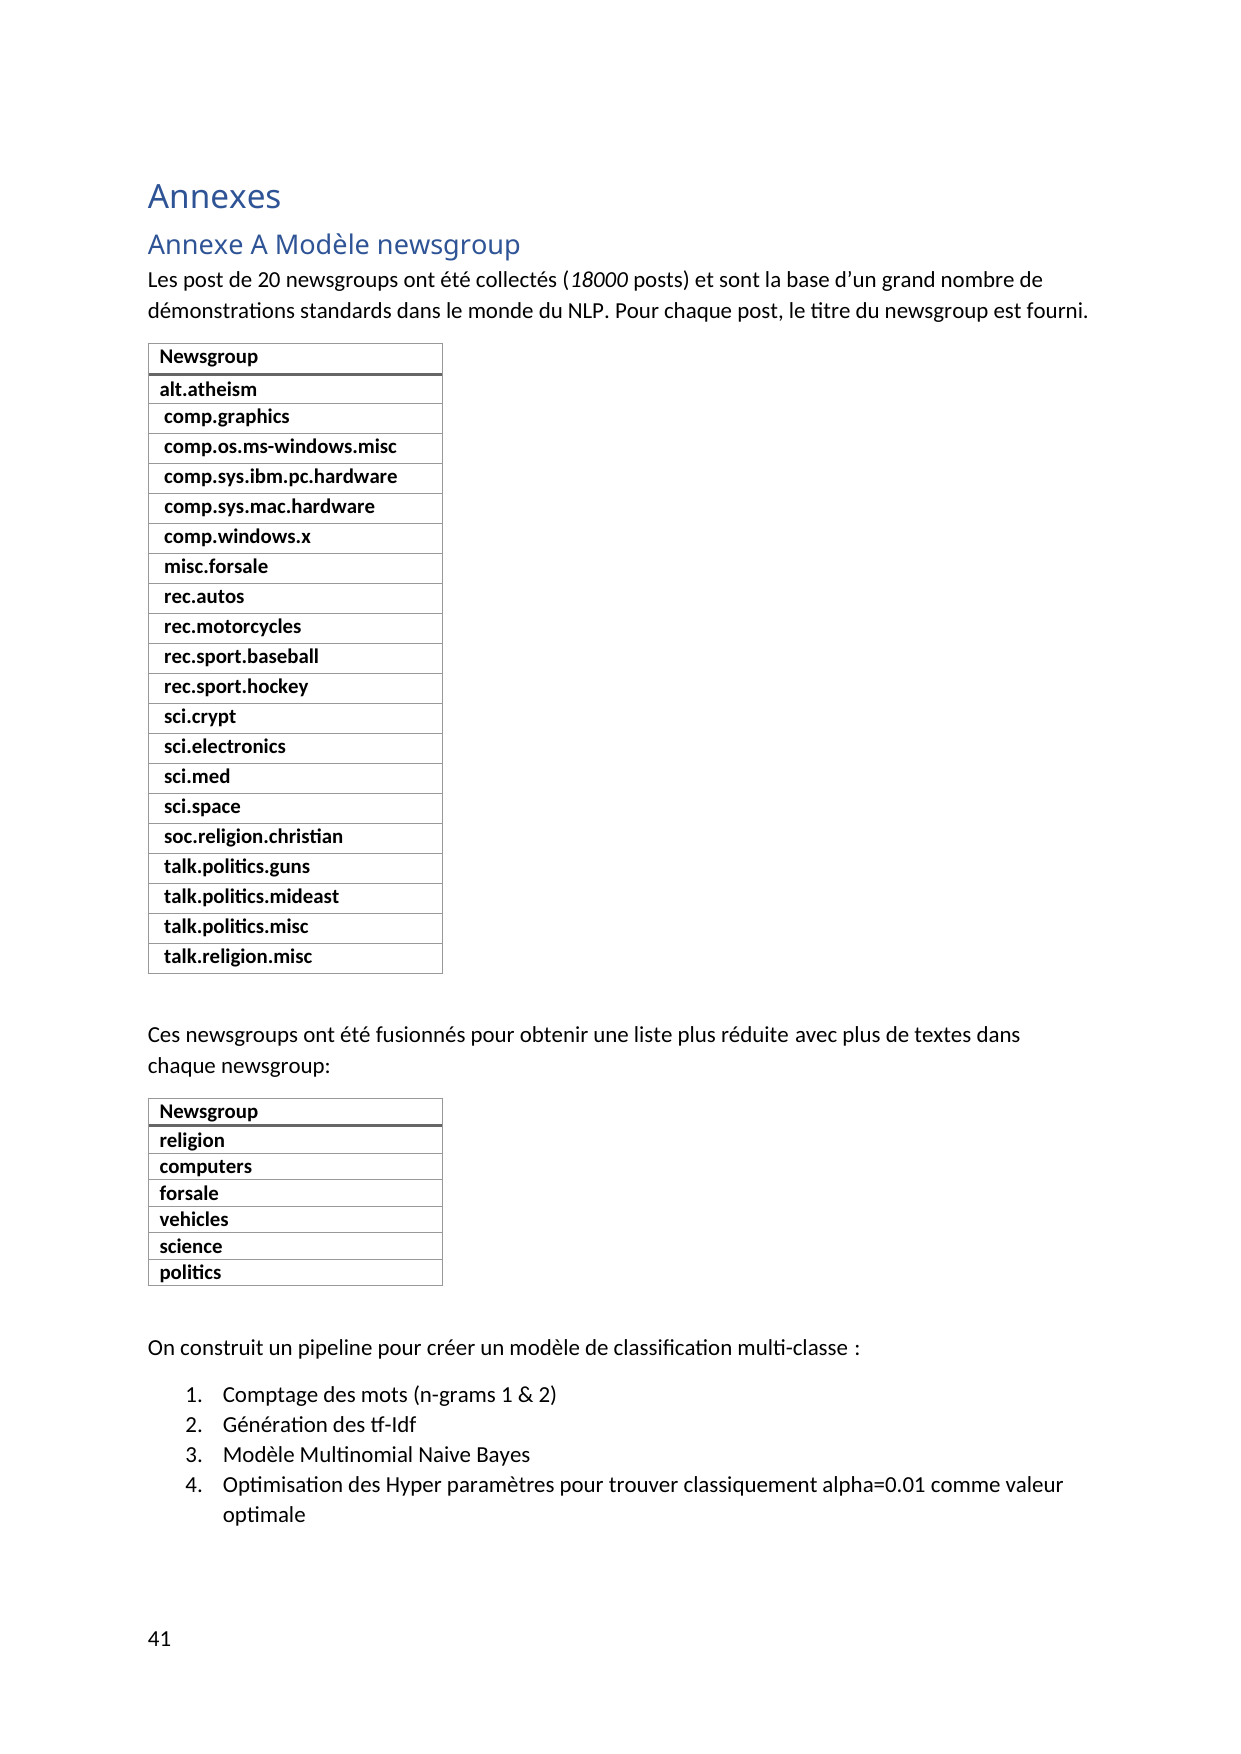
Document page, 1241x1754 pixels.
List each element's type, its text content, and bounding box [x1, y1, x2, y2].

text On construit un pipeline pour créer un modèle de classification multi-classe : [148, 1333, 1093, 1361]
table_cell sci.crypt [149, 704, 442, 733]
table_header Newsgroup [149, 1099, 442, 1124]
table_cell comp.sys.ibm.pc.hardware [149, 464, 442, 493]
table_cell soc.religion.christian [149, 824, 442, 853]
table_header Newsgroup [149, 344, 442, 373]
table_cell sci.space [149, 794, 442, 823]
table_cell rec.motorcycles [149, 614, 442, 643]
list Comptage des mots (n-grams 1 & 2) [185, 1380, 1093, 1408]
subtitle Annexe A Modèle newsgroup [148, 226, 1093, 263]
table_cell talk.politics.guns [149, 854, 442, 883]
table_cell talk.politics.mideast [149, 884, 442, 913]
table_cell politics [149, 1260, 442, 1285]
table_cell forsale [149, 1180, 442, 1206]
list Génération des tf-Idf [185, 1410, 1093, 1438]
table_cell comp.windows.x [149, 524, 442, 553]
table_cell religion [149, 1127, 442, 1153]
table_cell rec.sport.baseball [149, 644, 442, 673]
table_cell comp.sys.mac.hardware [149, 494, 442, 523]
table_cell alt.atheism [149, 376, 442, 403]
text Ces newsgroups ont été fusionnés pour obtenir une liste plus réduite avec plus de textes dans chaque newsgroup: [148, 1021, 1093, 1079]
table_cell comp.os.ms-windows.misc [149, 434, 442, 463]
table_cell rec.autos [149, 584, 442, 613]
table_cell vehicles [149, 1207, 442, 1232]
table_cell science [149, 1233, 442, 1258]
list Optimisation des Hyper paramètres pour trouver classiquement alpha=0.01 comme valeur optimale [185, 1470, 1093, 1528]
table_cell sci.electronics [149, 734, 442, 763]
table_cell rec.sport.hockey [149, 674, 442, 703]
table_cell sci.med [149, 764, 442, 793]
text Les post de 20 newsgroups ont été collectés (18000 posts) et sont la base d’un grand nombre de démonstrations standards dans le monde du NLP. Pour chaque post, le titre du newsgroup est fourni. [148, 266, 1093, 324]
table_cell comp.graphics [149, 404, 442, 433]
list Modèle Multinomial Naive Bayes [185, 1440, 1093, 1468]
table_cell computers [149, 1154, 442, 1179]
table_cell talk.religion.misc [149, 944, 442, 973]
subtitle Annexes [148, 173, 1093, 218]
table_cell misc.forsale [149, 554, 442, 583]
table_cell talk.politics.misc [149, 914, 442, 943]
